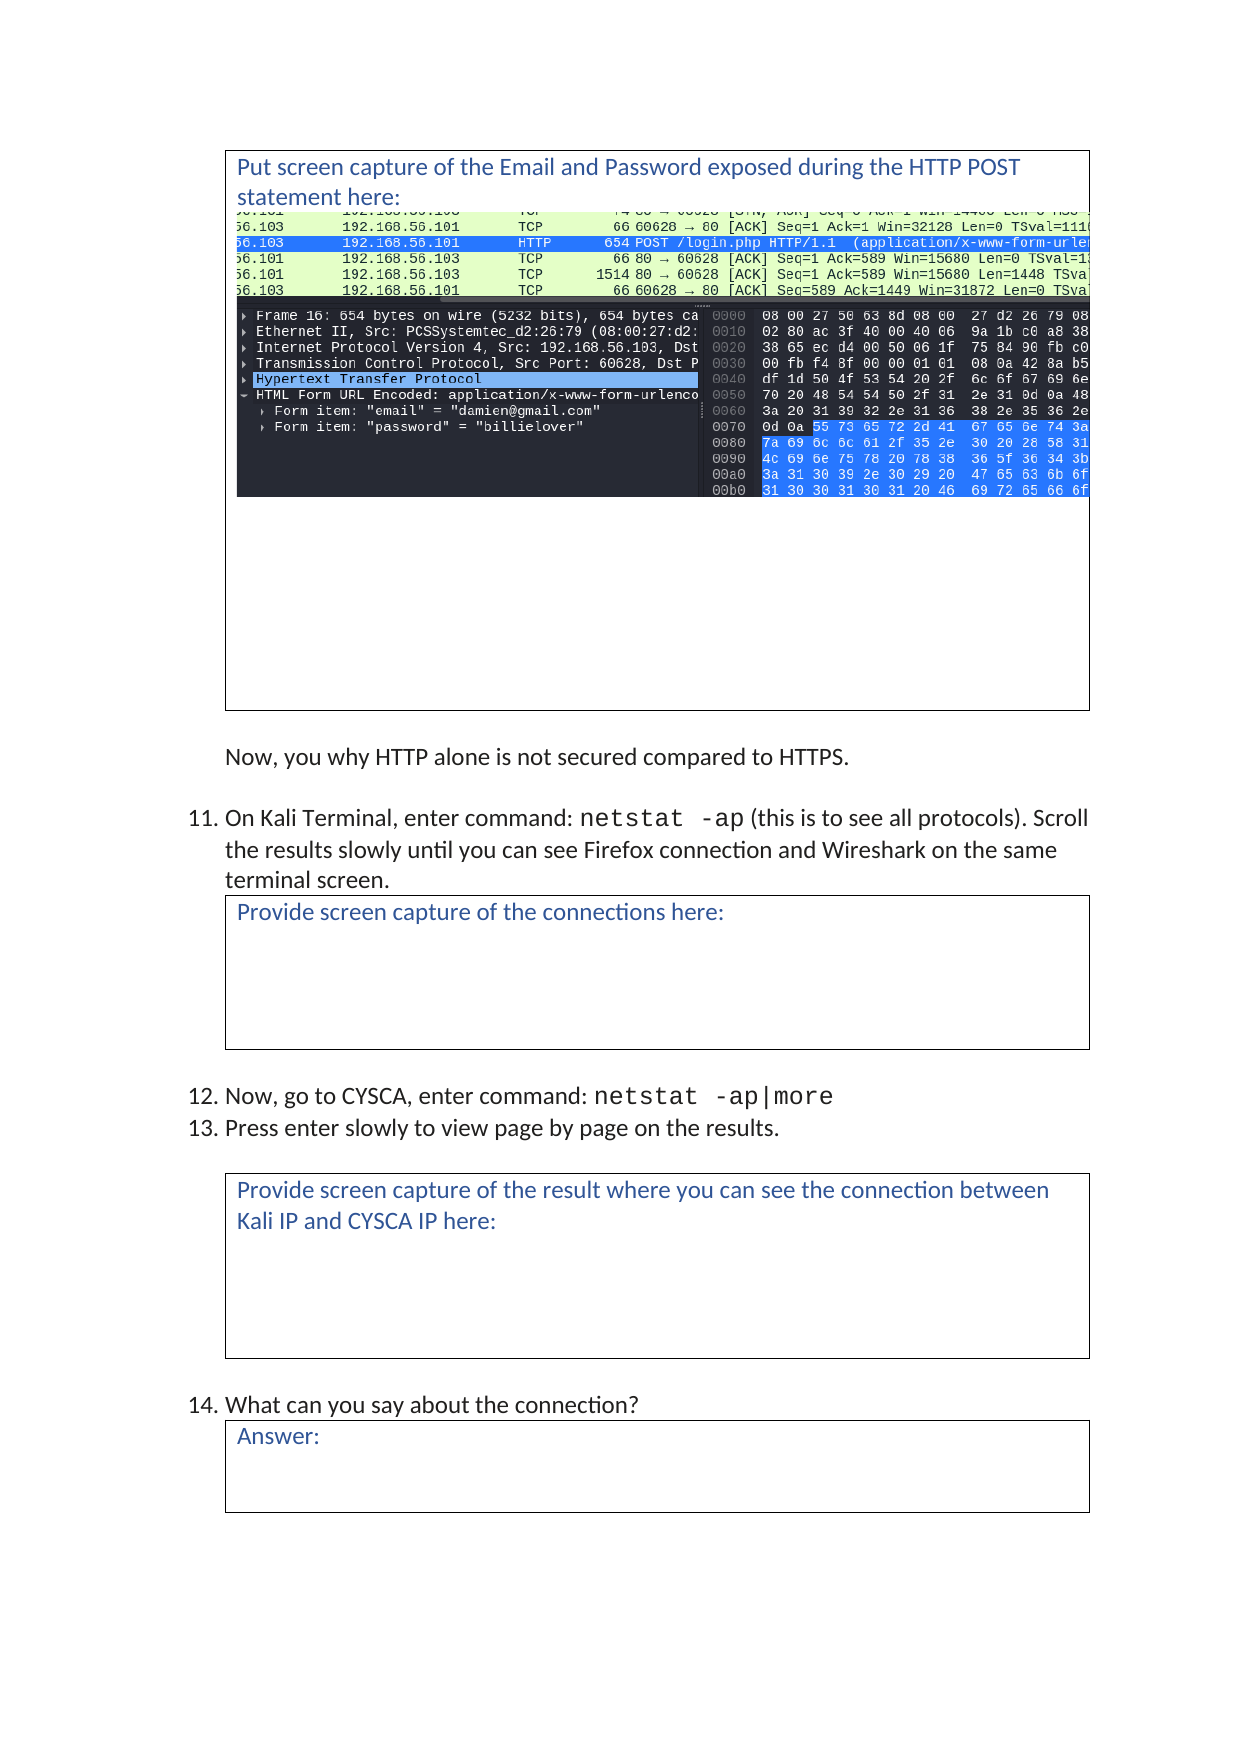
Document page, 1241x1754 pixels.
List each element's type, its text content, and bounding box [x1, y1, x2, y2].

table_header Answer: [226, 1421, 1089, 1512]
list Now, go to CYSCA, enter command: netstat -ap|more [187, 1080, 1090, 1112]
list Press enter slowly to view page by page on the results. [187, 1112, 1090, 1143]
list What can you say about the connection? [187, 1389, 1090, 1419]
list Now, you why HTTP alone is not secured compared to HTTPS. [225, 741, 1090, 772]
list On Kali Terminal, enter command: netstat -ap (this is to see all protocols). Scroll the results slowly until you can see Firefox connection and Wireshark on the same terminal screen. [187, 802, 1090, 895]
table_header Provide screen capture of the connections here: [226, 896, 1089, 1049]
picture [236, 212, 1090, 497]
table_header Provide screen capture of the result where you can see the connection between Kali IP and CYSCA IP here: [226, 1174, 1089, 1357]
table_header Put screen capture of the Email and Password exposed during the HTTP POST statement here: [226, 151, 1089, 710]
